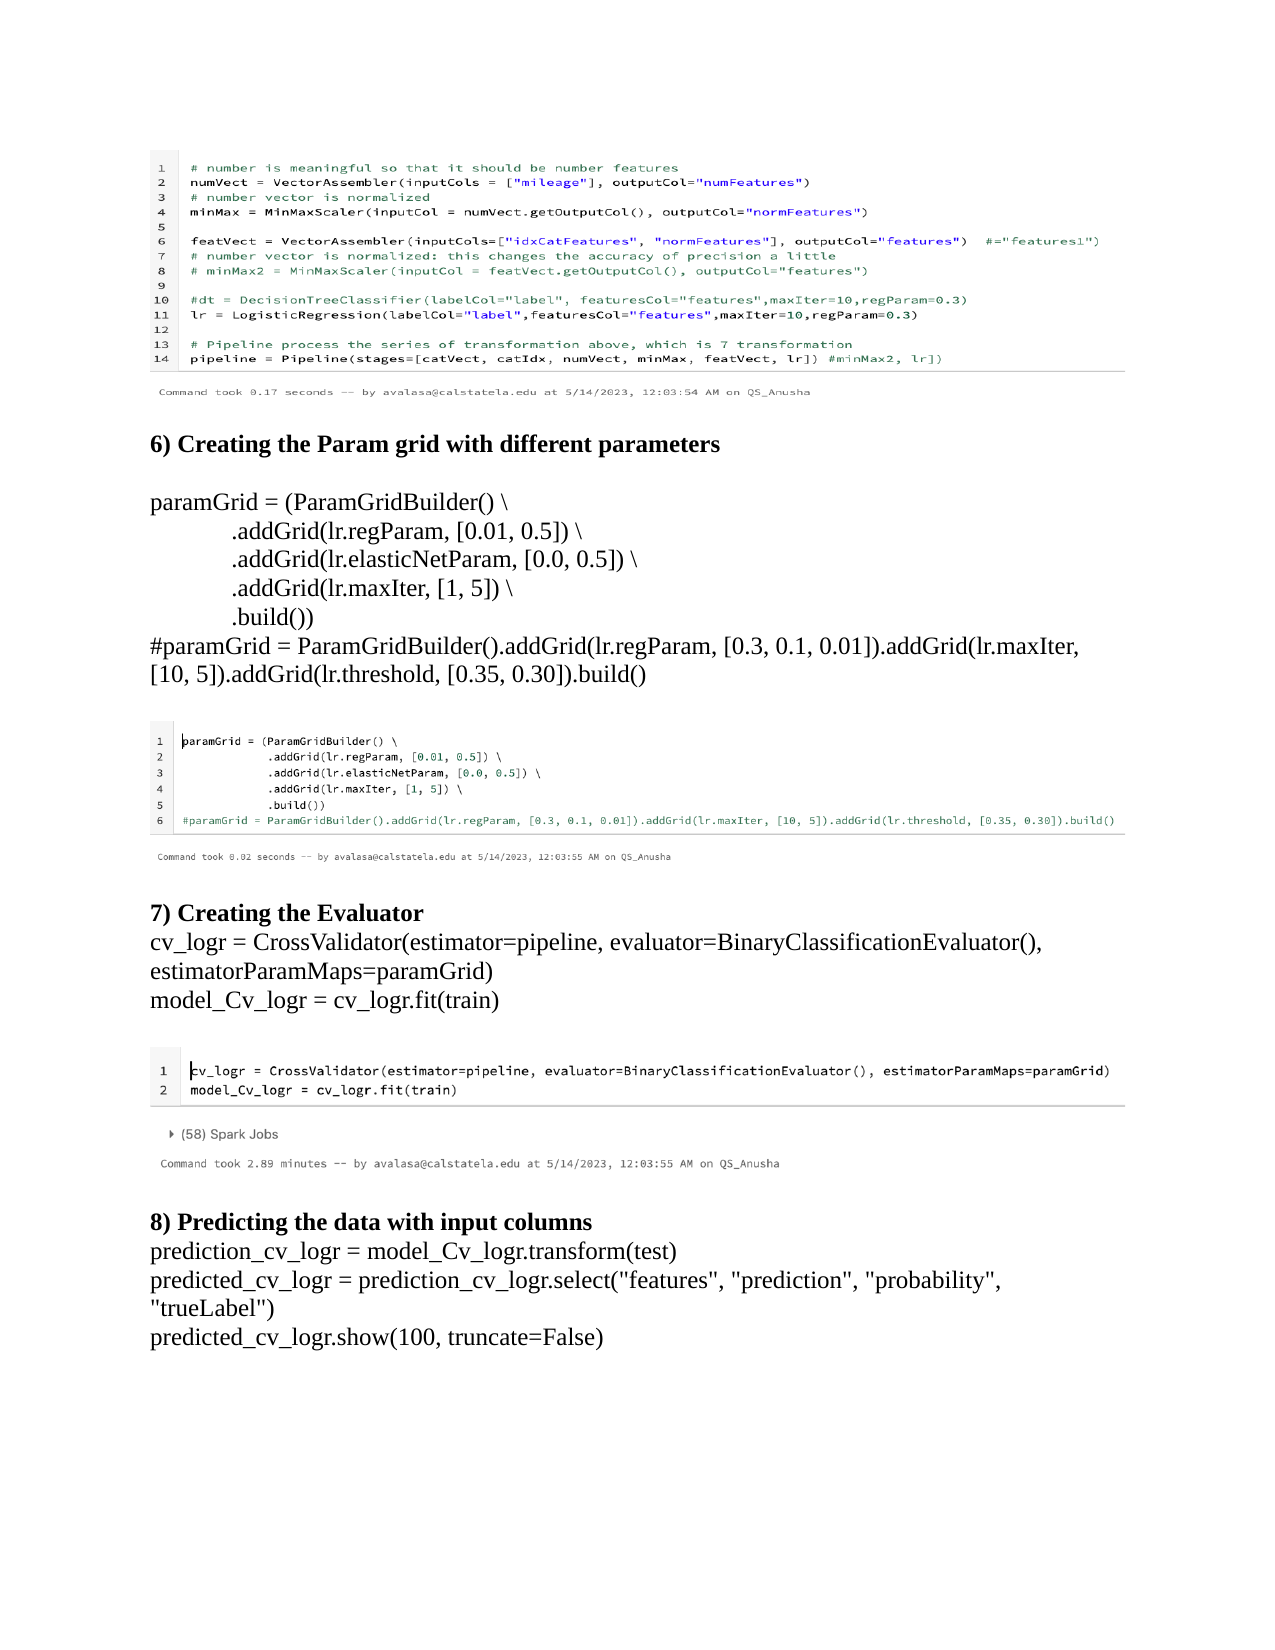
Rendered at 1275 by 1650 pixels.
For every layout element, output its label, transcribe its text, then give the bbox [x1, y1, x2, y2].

text cv_logr = CrossValidator(estimator=pipeline, evaluator=BinaryClassificationEvaluator(), estimatorParamMaps=paramGrid) [150, 927, 1125, 985]
picture [150, 1047, 1125, 1174]
picture [150, 721, 1125, 865]
text model_Cv_logr = cv_logr.fit(train) [150, 985, 1125, 1013]
text 6) Creating the Param grid with different parameters [150, 429, 1125, 458]
text predicted_cv_logr.show(100, truncate=False) [150, 1322, 1125, 1351]
text 7) Creating the Evaluator [150, 898, 1125, 927]
picture [150, 150, 1125, 401]
text 8) Predicting the data with input columns [150, 1207, 1125, 1236]
text .build()) [150, 602, 1125, 631]
text .addGrid(lr.regParam, [0.01, 0.5]) \ [150, 516, 1125, 544]
text #paramGrid = ParamGridBuilder().addGrid(lr.regParam, [0.3, 0.1, 0.01]).addGrid(lr.maxIter, [10, 5]).addGrid(lr.threshold, [0.35, 0.30]).build() [150, 631, 1125, 688]
text .addGrid(lr.elasticNetParam, [0.0, 0.5]) \ [150, 544, 1125, 573]
text prediction_cv_logr = model_Cv_logr.transform(test) [150, 1236, 1125, 1265]
text .addGrid(lr.maxIter, [1, 5]) \ [150, 573, 1125, 602]
text paramGrid = (ParamGridBuilder() \ [150, 487, 1125, 516]
text predicted_cv_logr = prediction_cv_logr.select("features", "prediction", "probability", "trueLabel") [150, 1265, 1125, 1322]
